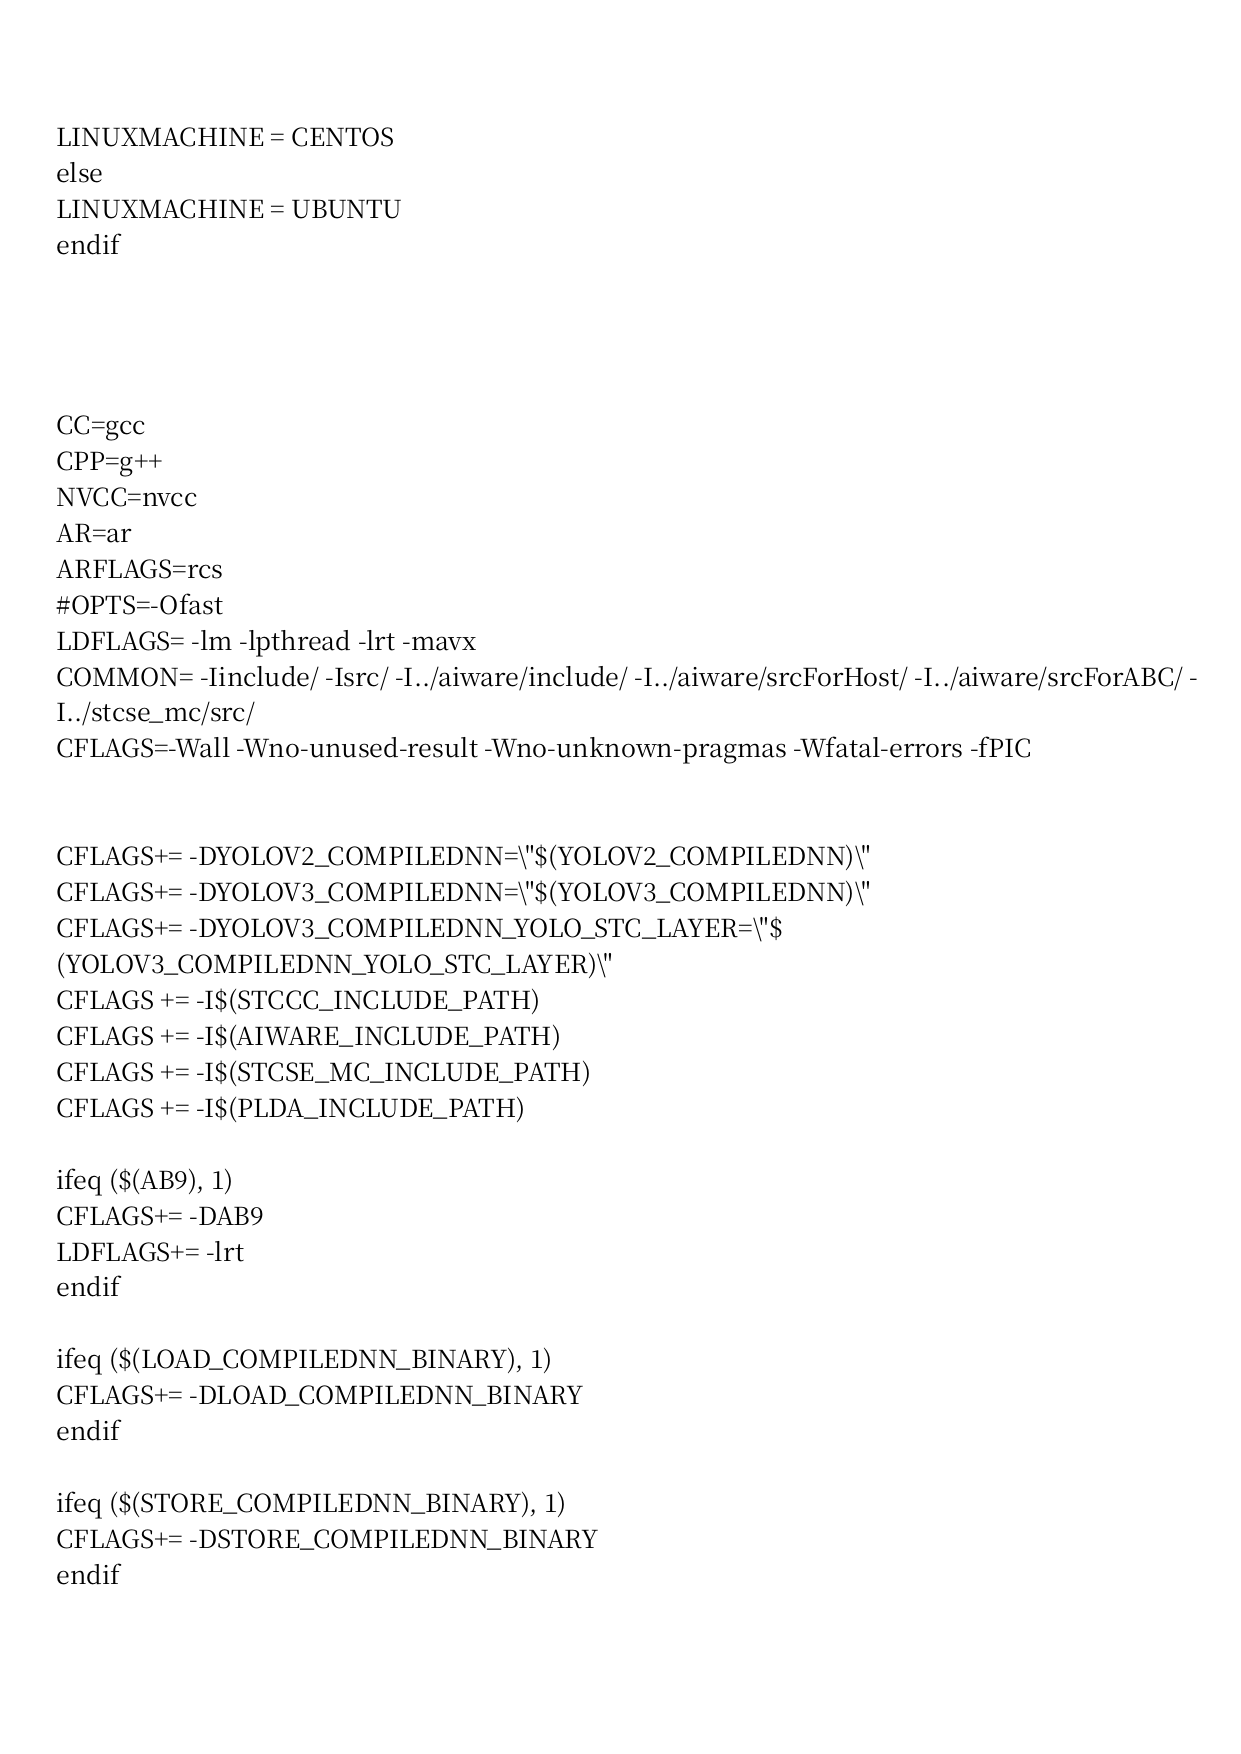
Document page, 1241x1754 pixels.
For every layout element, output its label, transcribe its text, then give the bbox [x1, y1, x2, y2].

text #OPTS=-Ofast [56, 585, 1208, 621]
text ifeq ($(LOAD_COMPILEDNN_BINARY), 1) [56, 1340, 1208, 1376]
text CFLAGS+= -DSTORE_COMPILEDNN_BINARY [56, 1520, 1208, 1556]
text CFLAGS += -I$(STCSE_MC_INCLUDE_PATH) [56, 1052, 1208, 1088]
text ifeq ($(AB9), 1) [56, 1160, 1208, 1196]
text COMMON= -Iinclude/ -Isrc/ -I../aiware/include/ -I../aiware/srcForHost/ -I../aiware/srcForABC/ -I../stcse_mc/src/ [56, 657, 1208, 729]
text endif [56, 226, 1208, 262]
text CFLAGS += -I$(PLDA_INCLUDE_PATH) [56, 1088, 1208, 1124]
text ifeq ($(STORE_COMPILEDNN_BINARY), 1) [56, 1484, 1208, 1520]
text CFLAGS += -I$(AIWARE_INCLUDE_PATH) [56, 1017, 1208, 1052]
text LDFLAGS+= -lrt [56, 1232, 1208, 1268]
text CFLAGS=-Wall -Wno-unused-result -Wno-unknown-pragmas -Wfatal-errors -fPIC [56, 729, 1208, 765]
text endif [56, 1412, 1208, 1448]
text CFLAGS+= -DYOLOV3_COMPILEDNN=\"$(YOLOV3_COMPILEDNN)\" [56, 873, 1208, 909]
text CFLAGS += -I$(STCCC_INCLUDE_PATH) [56, 981, 1208, 1017]
text else [56, 154, 1208, 190]
text LINUXMACHINE = CENTOS [56, 118, 1208, 154]
text CFLAGS+= -DLOAD_COMPILEDNN_BINARY [56, 1376, 1208, 1412]
text LDFLAGS= -lm -lpthread -lrt -mavx [56, 621, 1208, 657]
text endif [56, 1556, 1208, 1592]
text LINUXMACHINE = UBUNTU [56, 190, 1208, 226]
text NVCC=nvcc [56, 477, 1208, 513]
text CFLAGS+= -DYOLOV2_COMPILEDNN=\"$(YOLOV2_COMPILEDNN)\" [56, 837, 1208, 873]
text CPP=g++ [56, 442, 1208, 477]
text CFLAGS+= -DAB9 [56, 1196, 1208, 1232]
text AR=ar [56, 513, 1208, 549]
text CC=gcc [56, 406, 1208, 442]
text ARFLAGS=rcs [56, 549, 1208, 585]
text CFLAGS+= -DYOLOV3_COMPILEDNN_YOLO_STC_LAYER=\"$(YOLOV3_COMPILEDNN_YOLO_STC_LAYER)\" [56, 909, 1208, 981]
text endif [56, 1268, 1208, 1304]
